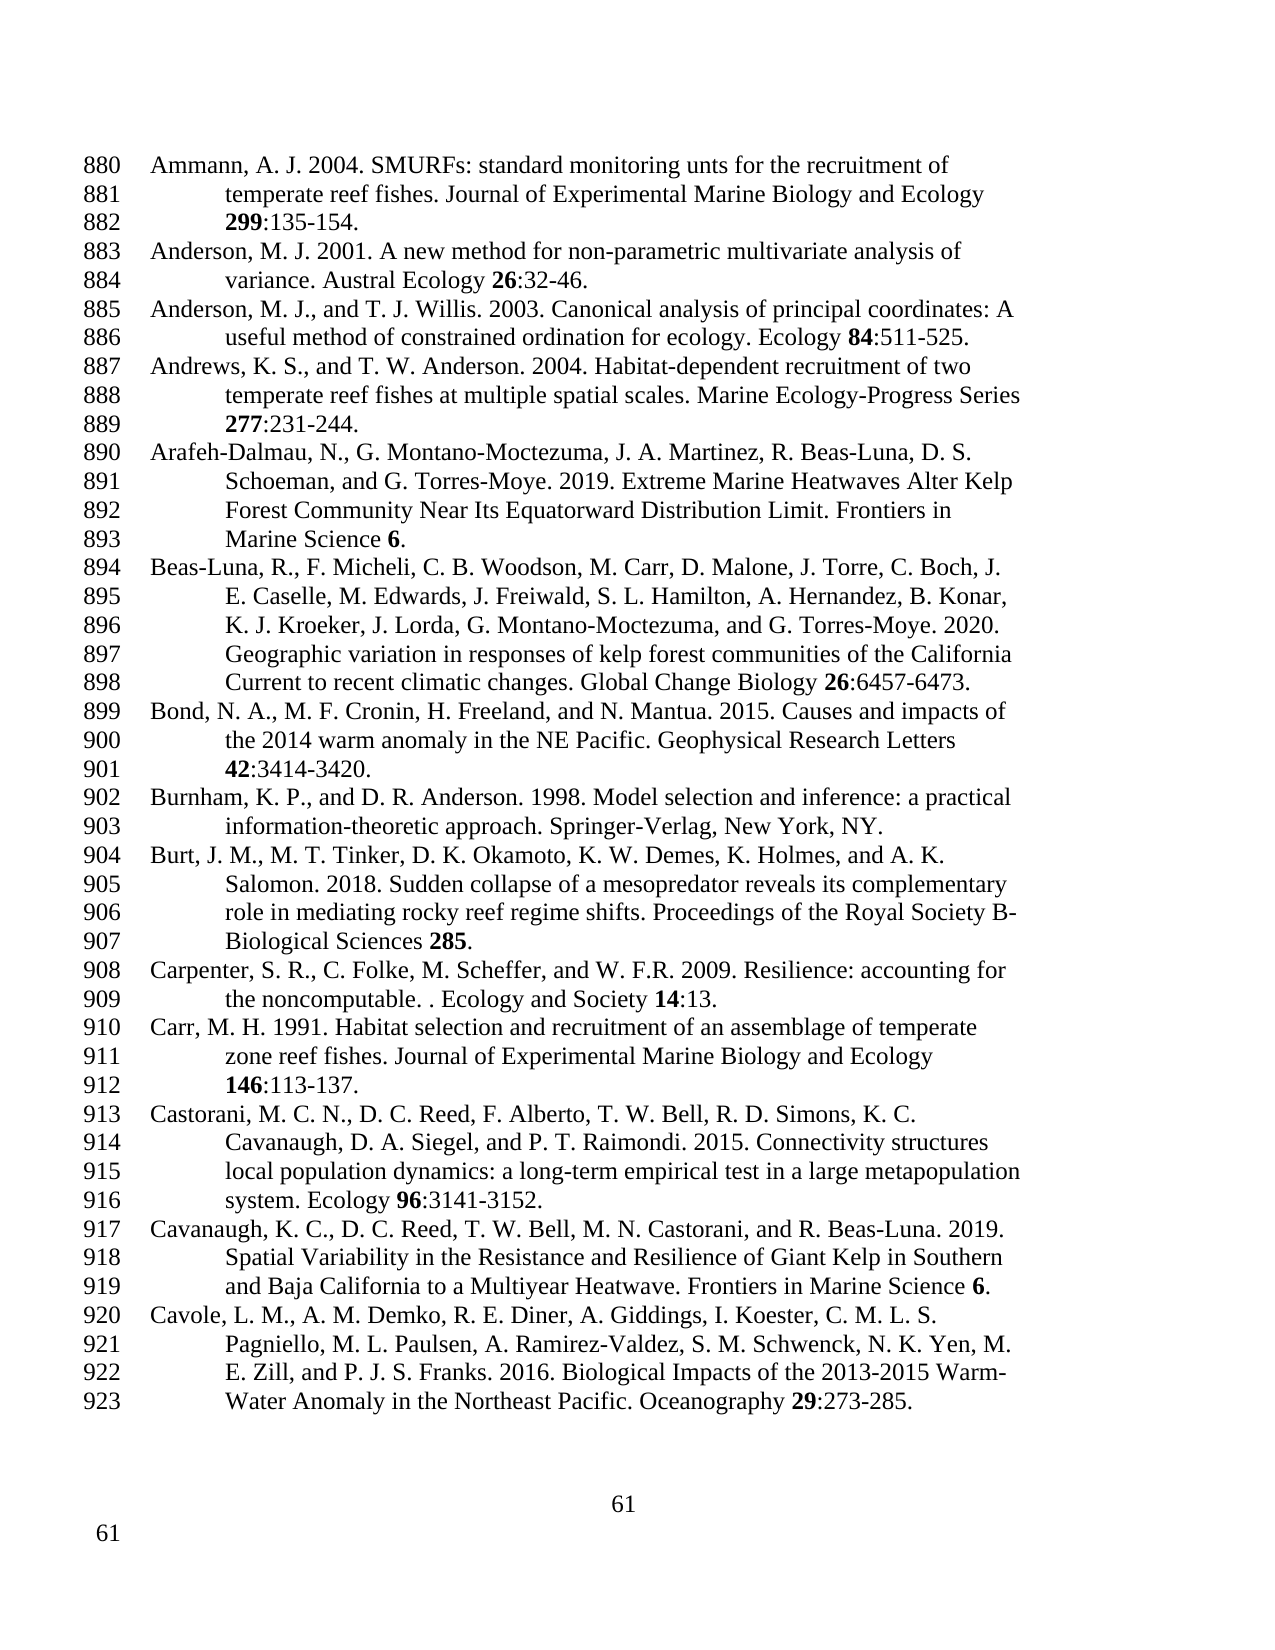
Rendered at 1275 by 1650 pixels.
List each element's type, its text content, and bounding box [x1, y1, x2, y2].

text Burt, J. M., M. T. Tinker, D. K. Okamoto, K. W. Demes, K. Holmes, and A. K. Salomon. 2018. Sudden collapse of a mesopredator reveals its complementary role in mediating rocky reef regime shifts. Proceedings of the Royal Society B-Biological Sciences 285. [150, 840, 1022, 955]
text Andrews, K. S., and T. W. Anderson. 2004. Habitat-dependent recruitment of two temperate reef fishes at multiple spatial scales. Marine Ecology-Progress Series 277:231-244. [150, 351, 1022, 437]
text Bond, N. A., M. F. Cronin, H. Freeland, and N. Mantua. 2015. Causes and impacts of the 2014 warm anomaly in the NE Pacific. Geophysical Research Letters 42:3414-3420. [150, 696, 1022, 782]
text Arafeh-Dalmau, N., G. Montano-Moctezuma, J. A. Martinez, R. Beas-Luna, D. S. Schoeman, and G. Torres-Moye. 2019. Extreme Marine Heatwaves Alter Kelp Forest Community Near Its Equatorward Distribution Limit. Frontiers in Marine Science 6. [150, 437, 1022, 552]
text Cavole, L. M., A. M. Demko, R. E. Diner, A. Giddings, I. Koester, C. M. L. S. Pagniello, M. L. Paulsen, A. Ramirez-Valdez, S. M. Schwenck, N. K. Yen, M. E. Zill, and P. J. S. Franks. 2016. Biological Impacts of the 2013-2015 Warm-Water Anomaly in the Northeast Pacific. Oceanography 29:273-285. [150, 1300, 1022, 1415]
text Beas-Luna, R., F. Micheli, C. B. Woodson, M. Carr, D. Malone, J. Torre, C. Boch, J. E. Caselle, M. Edwards, J. Freiwald, S. L. Hamilton, A. Hernandez, B. Konar, K. J. Kroeker, J. Lorda, G. Montano-Moctezuma, and G. Torres-Moye. 2020. Geographic variation in responses of kelp forest communities of the California Current to recent climatic changes. Global Change Biology 26:6457-6473. [150, 552, 1022, 696]
text Carr, M. H. 1991. Habitat selection and recruitment of an assemblage of temperate zone reef fishes. Journal of Experimental Marine Biology and Ecology 146:113-137. [150, 1012, 1022, 1099]
text Cavanaugh, K. C., D. C. Reed, T. W. Bell, M. N. Castorani, and R. Beas-Luna. 2019. Spatial Variability in the Resistance and Resilience of Giant Kelp in Southern and Baja California to a Multiyear Heatwave. Frontiers in Marine Science 6. [150, 1214, 1022, 1300]
text Burnham, K. P., and D. R. Anderson. 1998. Model selection and inference: a practical information-theoretic approach. Springer-Verlag, New York, NY. [150, 782, 1022, 840]
text Anderson, M. J., and T. J. Willis. 2003. Canonical analysis of principal coordinates: A useful method of constrained ordination for ecology. Ecology 84:511-525. [150, 294, 1022, 351]
text Anderson, M. J. 2001. A new method for non-parametric multivariate analysis of variance. Austral Ecology 26:32-46. [150, 236, 1022, 294]
text Ammann, A. J. 2004. SMURFs: standard monitoring unts for the recruitment of temperate reef fishes. Journal of Experimental Marine Biology and Ecology 299:135-154. [150, 150, 1022, 236]
text Castorani, M. C. N., D. C. Reed, F. Alberto, T. W. Bell, R. D. Simons, K. C. Cavanaugh, D. A. Siegel, and P. T. Raimondi. 2015. Connectivity structures local population dynamics: a long-term empirical test in a large metapopulation system. Ecology 96:3141-3152. [150, 1099, 1022, 1214]
text Carpenter, S. R., C. Folke, M. Scheffer, and W. F.R. 2009. Resilience: accounting for the noncomputable. . Ecology and Society 14:13. [150, 955, 1022, 1012]
